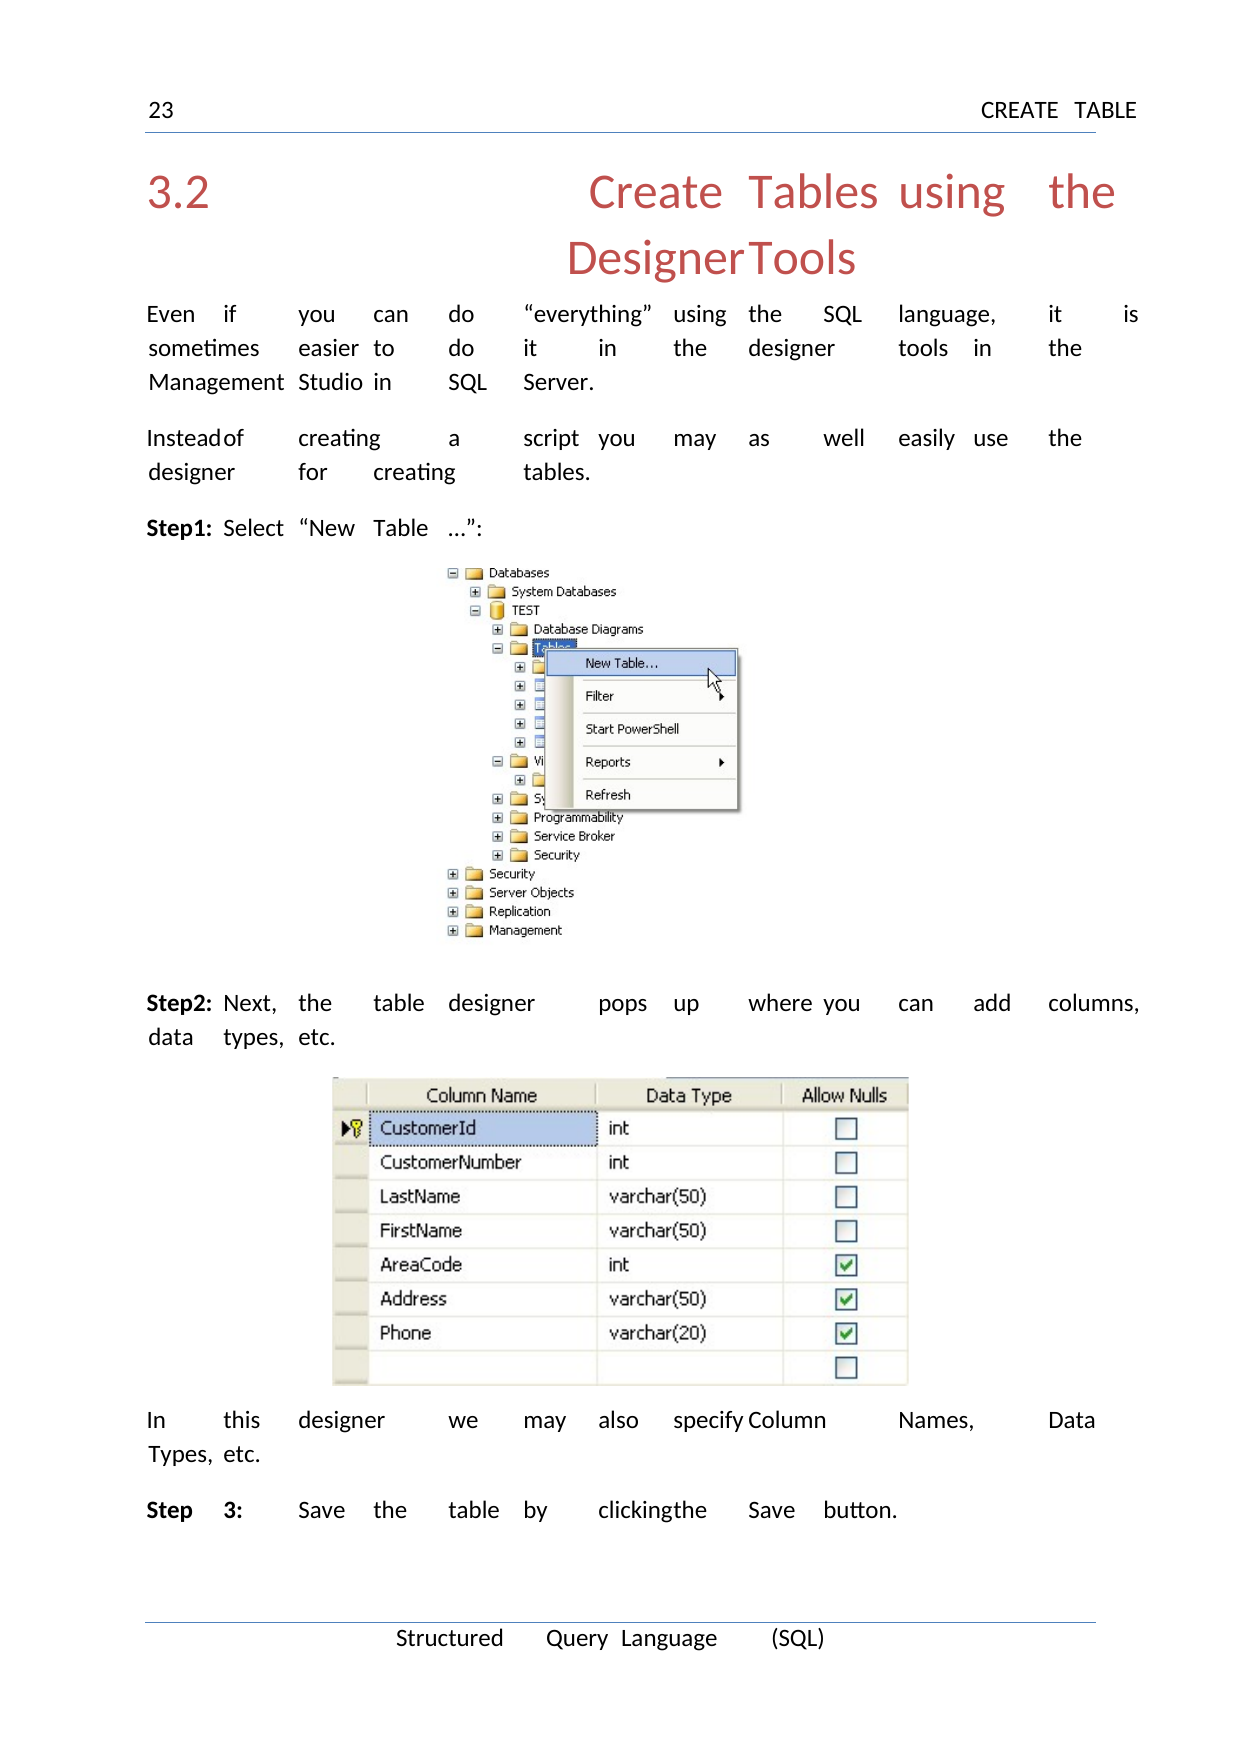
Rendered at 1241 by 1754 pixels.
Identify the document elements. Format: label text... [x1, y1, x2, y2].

picture [436, 568, 756, 969]
text Even if you can do “everything” using the SQL language, it is sometimes easier to do it in the designer tools in the Management Studio in SQL Server. [146, 298, 1156, 397]
text Step 3: Save the table by clicking the Save button. [146, 1495, 1156, 1525]
picture [332, 1077, 909, 1386]
subtitle 3.2 Create Tables using the Designer Tools [146, 160, 1157, 287]
text Instead of creating a script you may as well easily use the designer for creating tables. [146, 422, 1156, 487]
text Step1: Select “New Table …”: [146, 512, 1156, 543]
text In this designer we may also specify Column Names, Data Types, etc. [146, 1404, 1156, 1469]
text Step2: Next, the table designer pops up where you can add columns, data types, etc. [146, 987, 1156, 1052]
